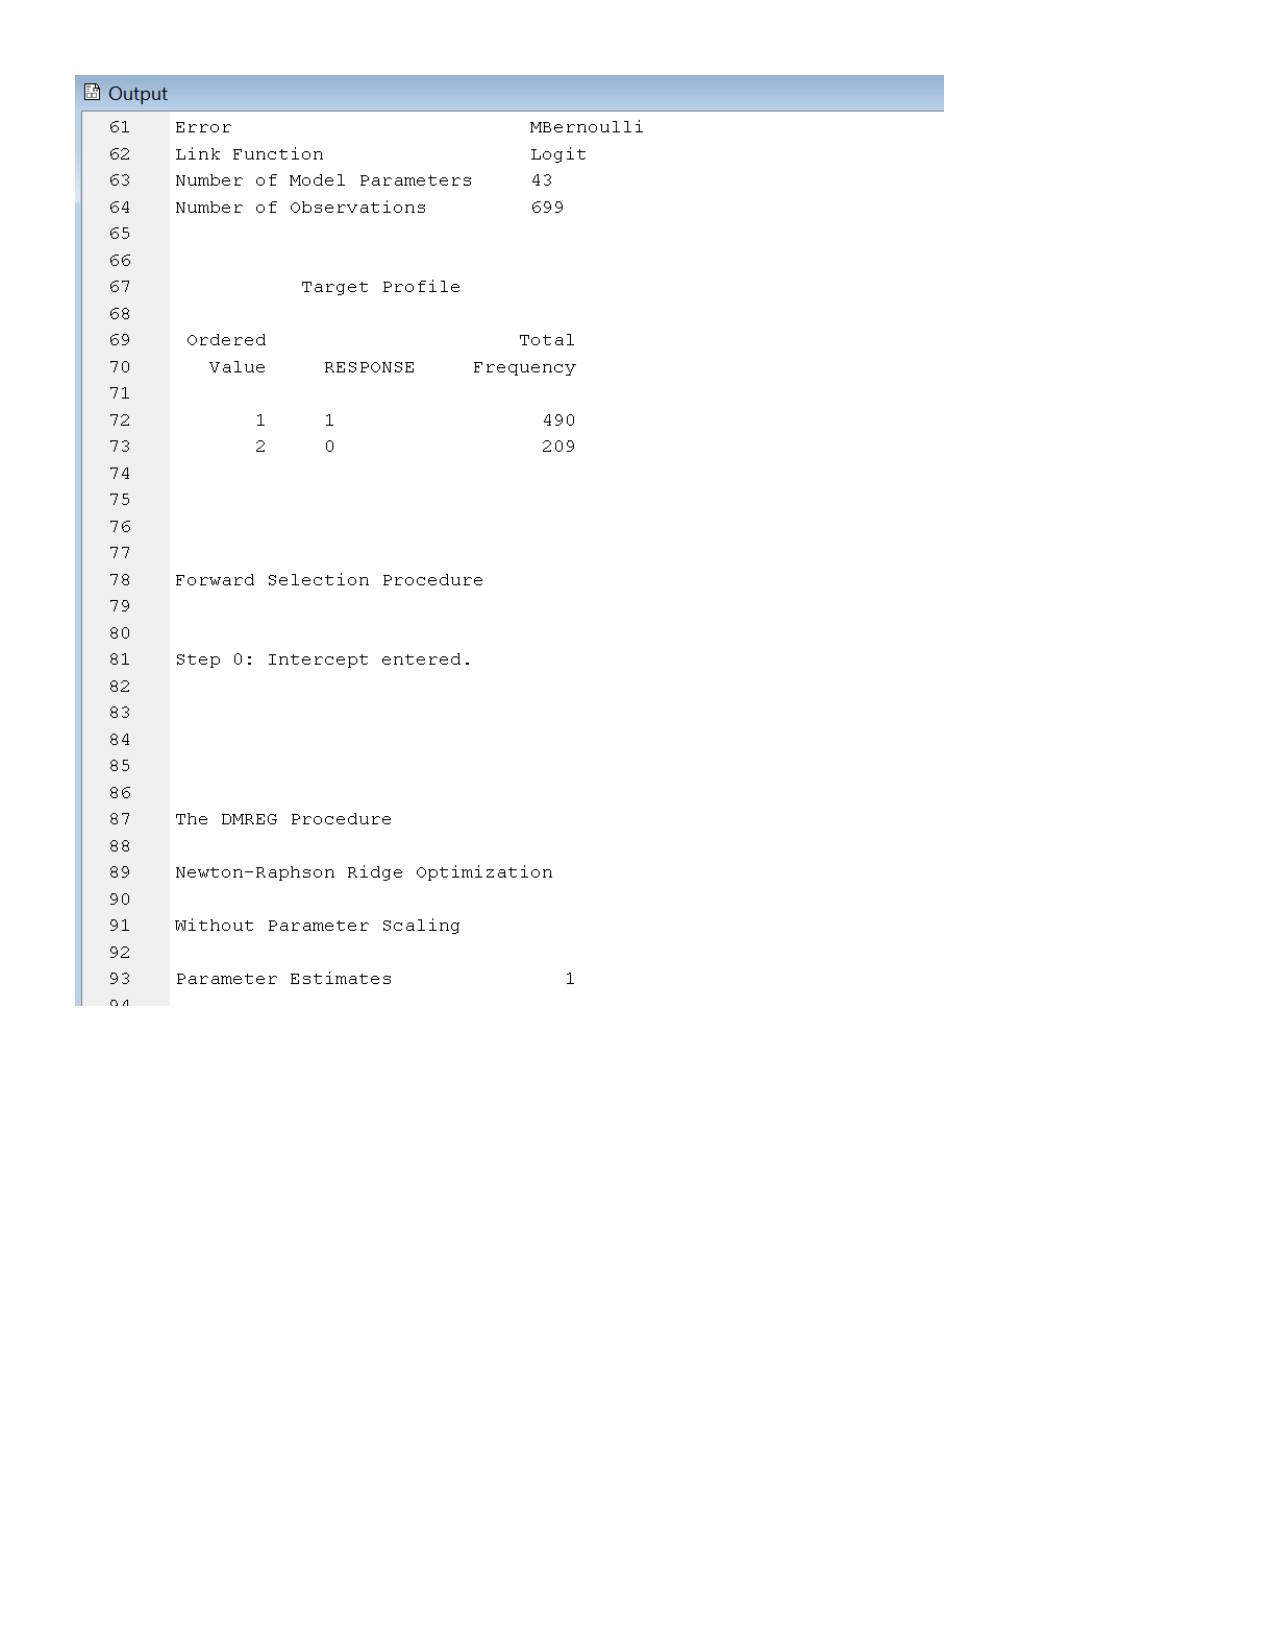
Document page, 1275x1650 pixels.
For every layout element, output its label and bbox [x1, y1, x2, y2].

picture [75, 75, 944, 1006]
